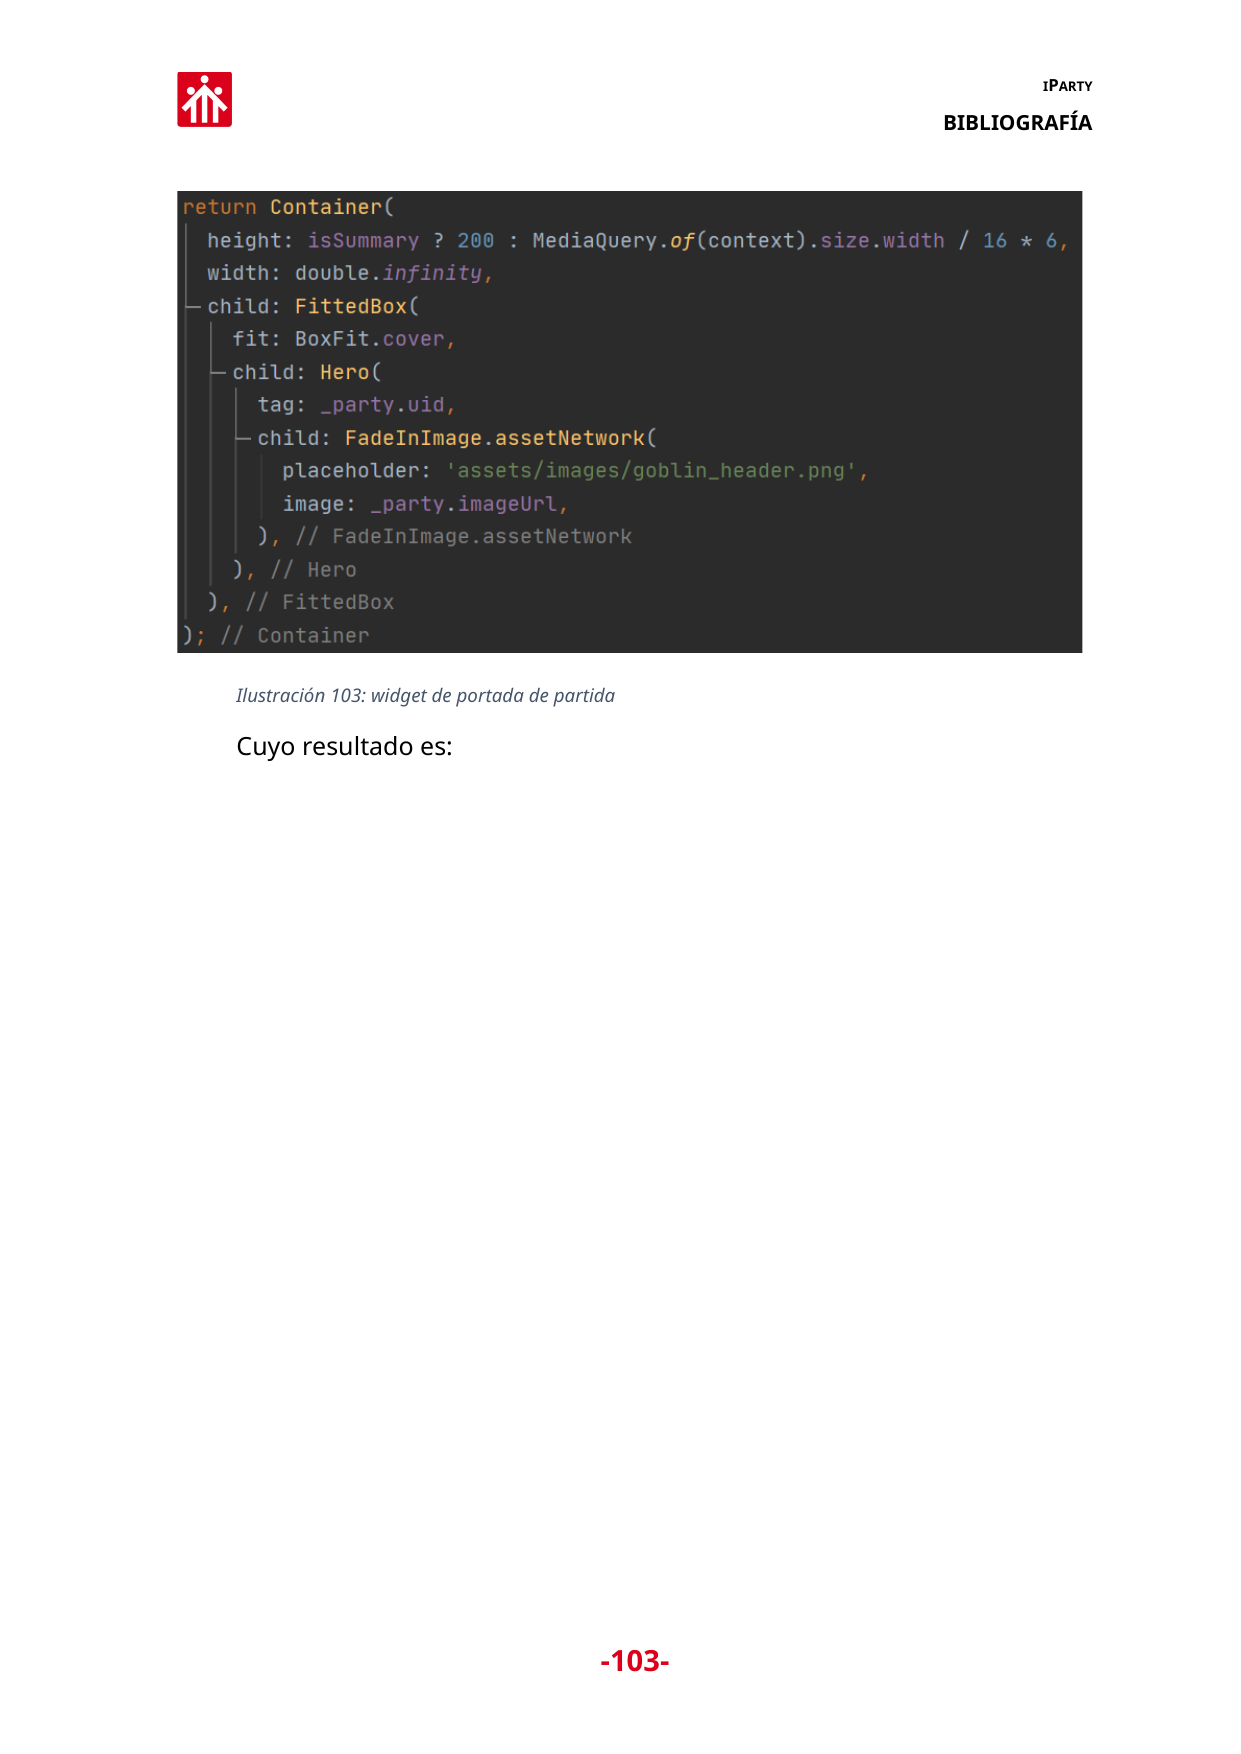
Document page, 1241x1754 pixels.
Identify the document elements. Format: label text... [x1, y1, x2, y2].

picture [177, 191, 1083, 653]
text Cuyo resultado es: [177, 728, 1092, 762]
picture [177, 72, 232, 127]
text Ilustración : widget de portada de partida [177, 682, 1092, 707]
